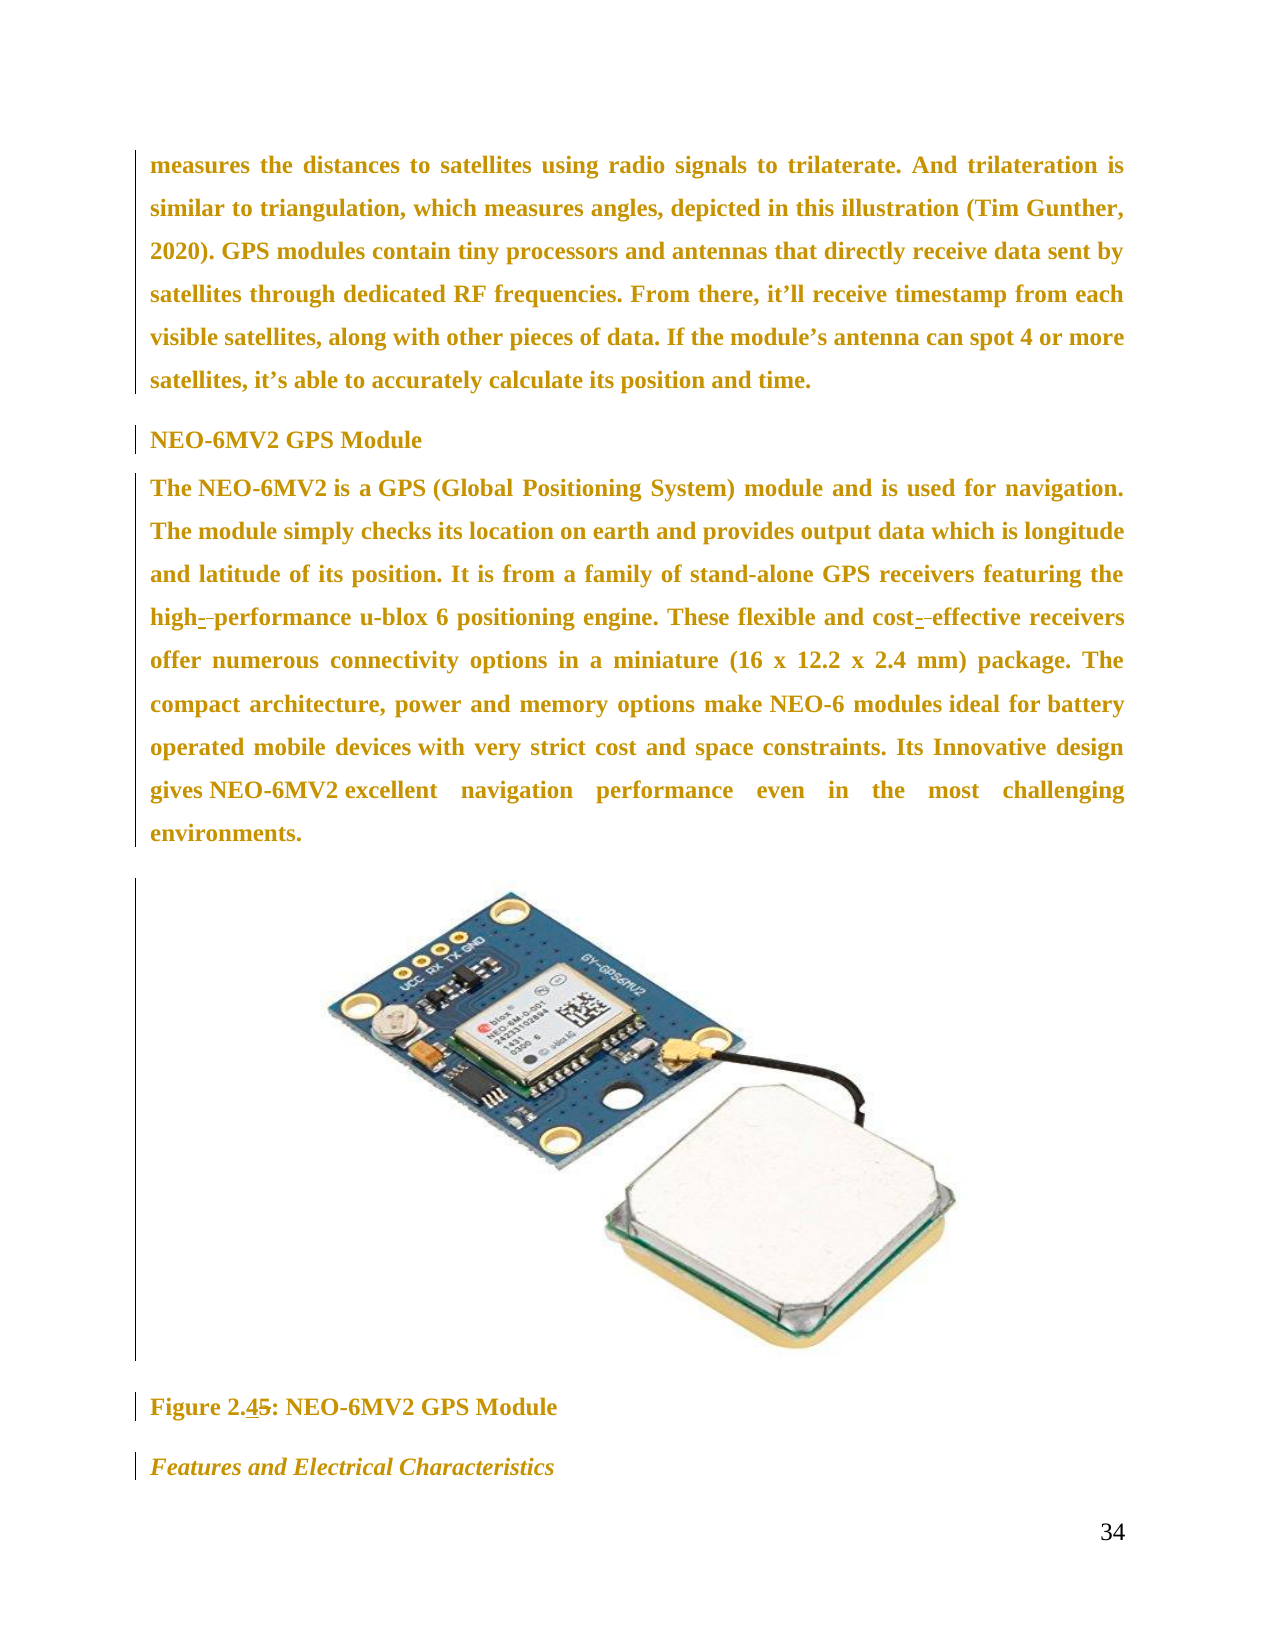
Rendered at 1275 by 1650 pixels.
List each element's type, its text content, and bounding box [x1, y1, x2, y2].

picture [307, 877, 968, 1361]
text NEO-6MV2 GPS Module [150, 425, 1125, 454]
text Features and Electrical Characteristics [150, 1452, 1125, 1480]
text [150, 150, 1125, 394]
text The NEO-6MV2 is a GPS (Global Positioning System) module and is used for navigation. The module simply checks its location on earth and provides output data which is longitude and latitude of its position. It is from a family of stand-alone GPS receivers featuring the highperformance u-blox 6 positioning engine. These flexible and costeffective receivers offer numerous connectivity options in a miniature (16 x 12.2 x 2.4 mm) package. The compact architecture, power and memory options make NEO-6 modules ideal for battery operated mobile devices with very strict cost and space constraints. Its Innovative design gives NEO-6MV2 excellent navigation performance even in the most challenging environments. [150, 473, 1125, 847]
text Figure 2.: NEO-6MV2 GPS Module [150, 1392, 1125, 1421]
